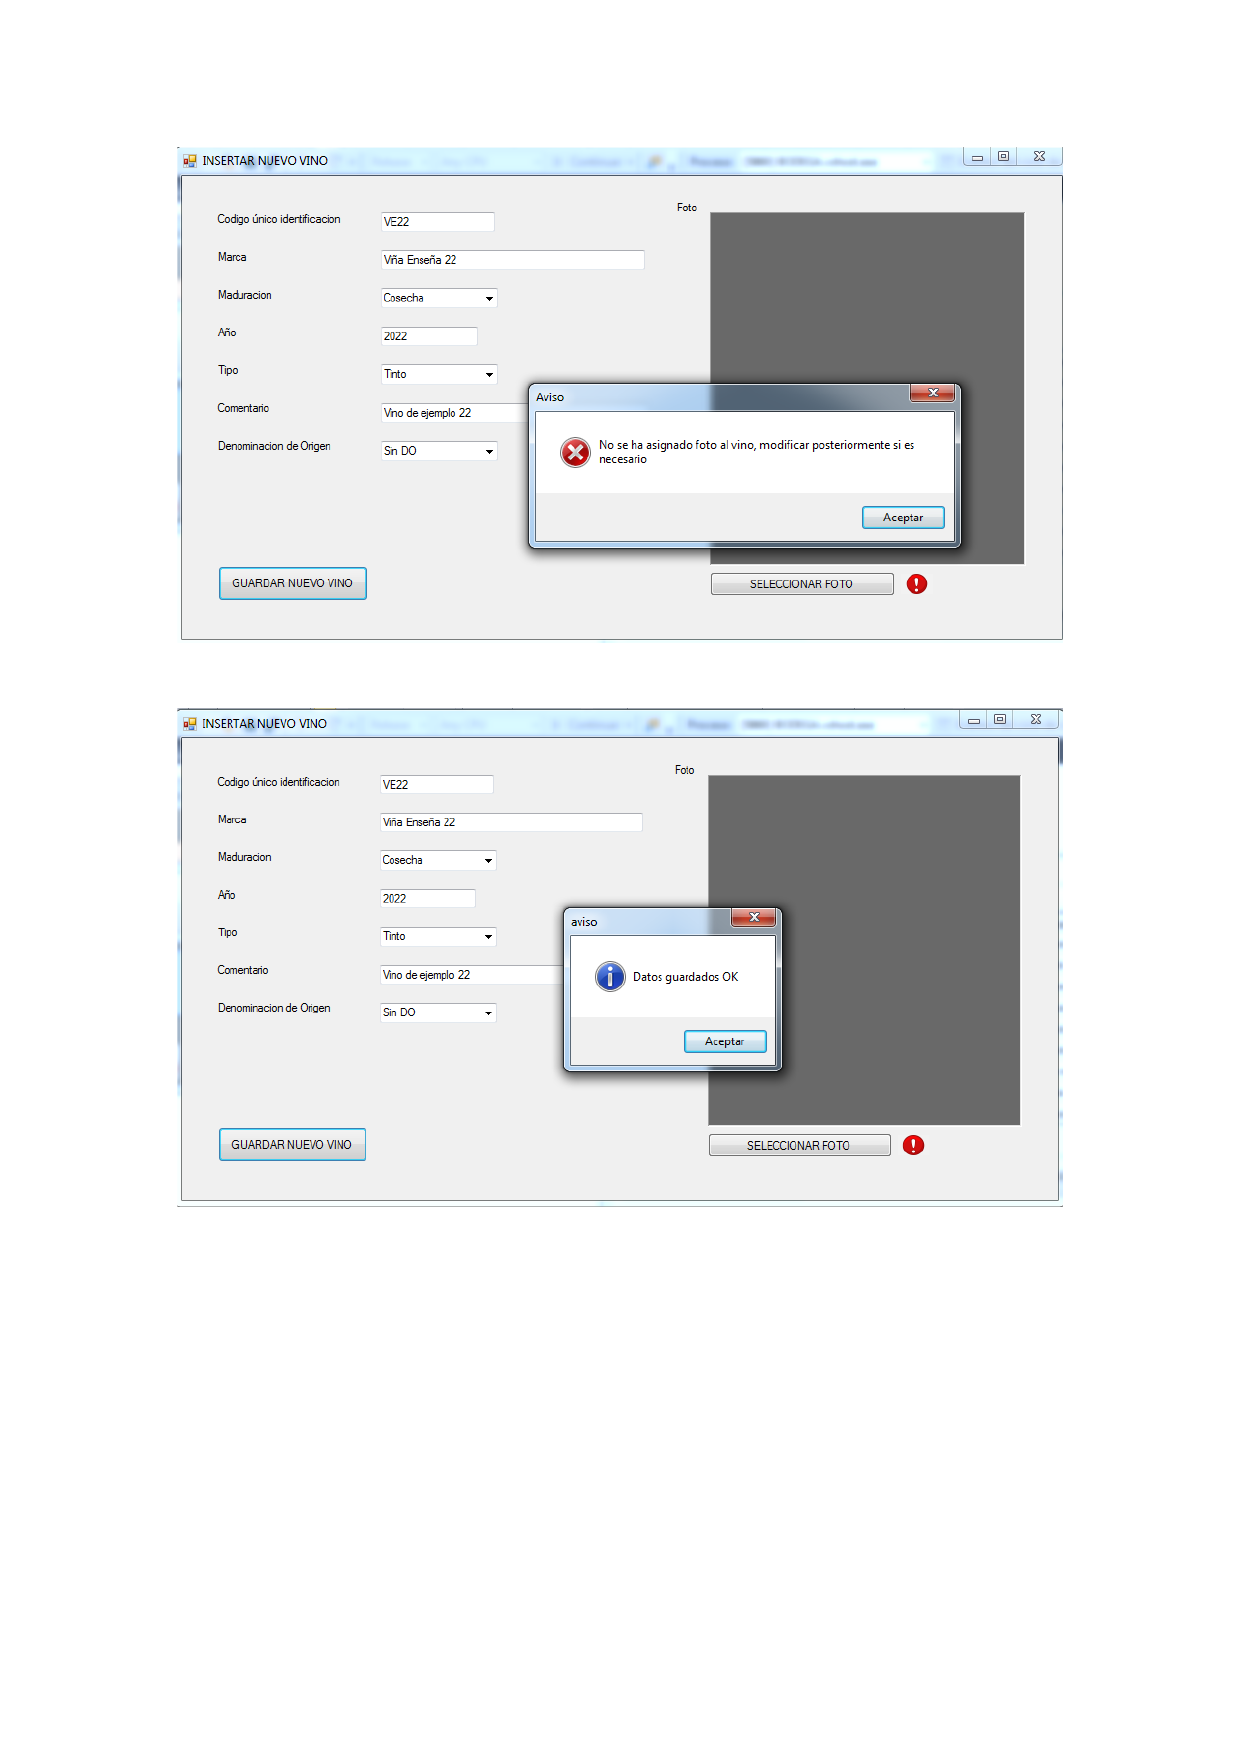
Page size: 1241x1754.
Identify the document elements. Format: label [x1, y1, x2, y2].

picture [177, 708, 1063, 1207]
picture [177, 147, 1063, 643]
